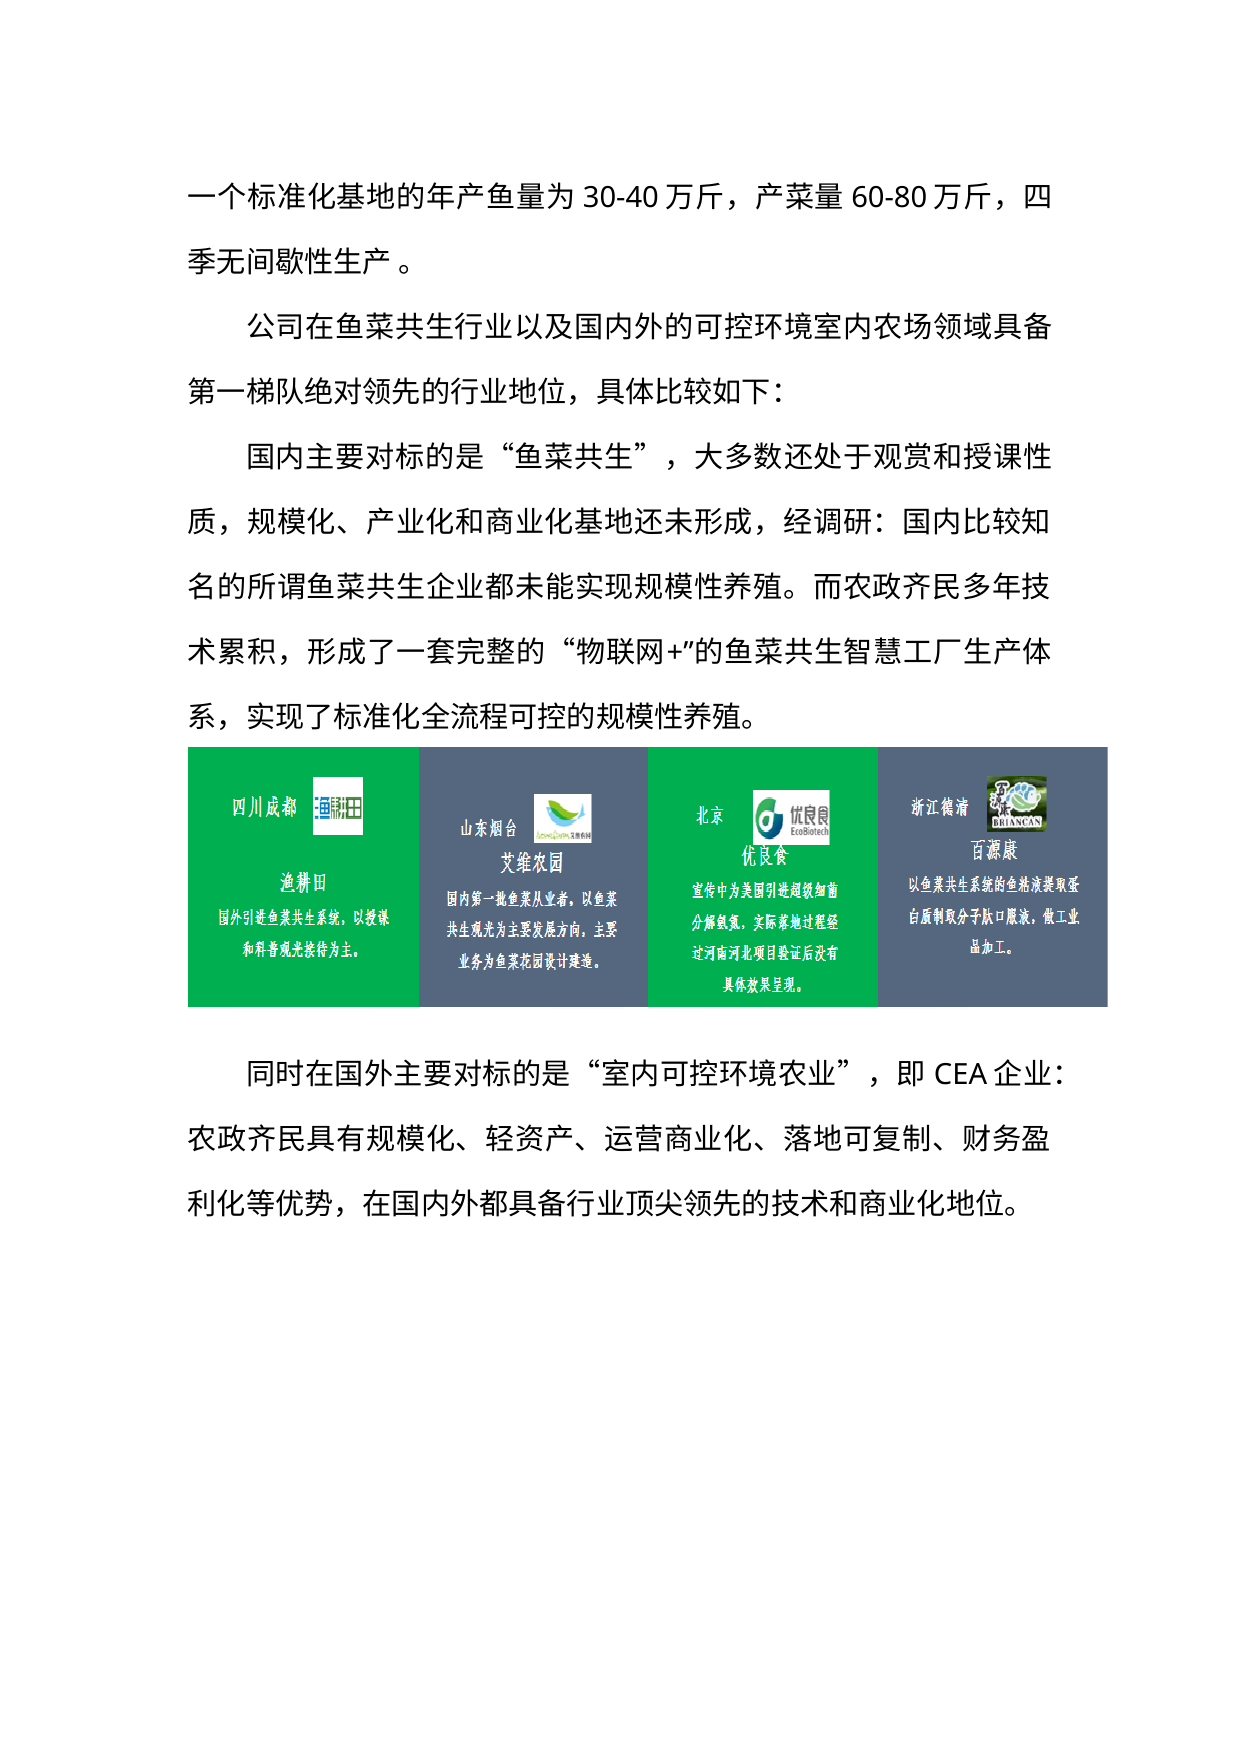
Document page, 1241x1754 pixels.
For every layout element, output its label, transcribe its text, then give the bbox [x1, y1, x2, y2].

text 同时在国外主要对标的是“室内可控环境农业”，即CEA企业：农政齐民具有规模化、轻资产、运营商业化、落地可复制、财务盈利化等优势，在国内外都具备行业顶尖领先的技术和商业化地位。 [187, 1039, 1053, 1234]
text 国内主要对标的是“鱼菜共生”，大多数还处于观赏和授课性质，规模化、产业化和商业化基地还未形成，经调研：国内比较知名的所谓鱼菜共生企业都未能实现规模性养殖。而农政齐民多年技术累积，形成了一套完整的“物联网+”的鱼菜共生智慧工厂生产体系，实现了标准化全流程可控的规模性养殖。 [187, 422, 1053, 747]
text 公司在鱼菜共生行业以及国内外的可控环境室内农场领域具备第一梯队绝对领先的行业地位，具体比较如下： [187, 292, 1053, 422]
picture [187, 747, 1108, 1009]
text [187, 162, 1053, 292]
